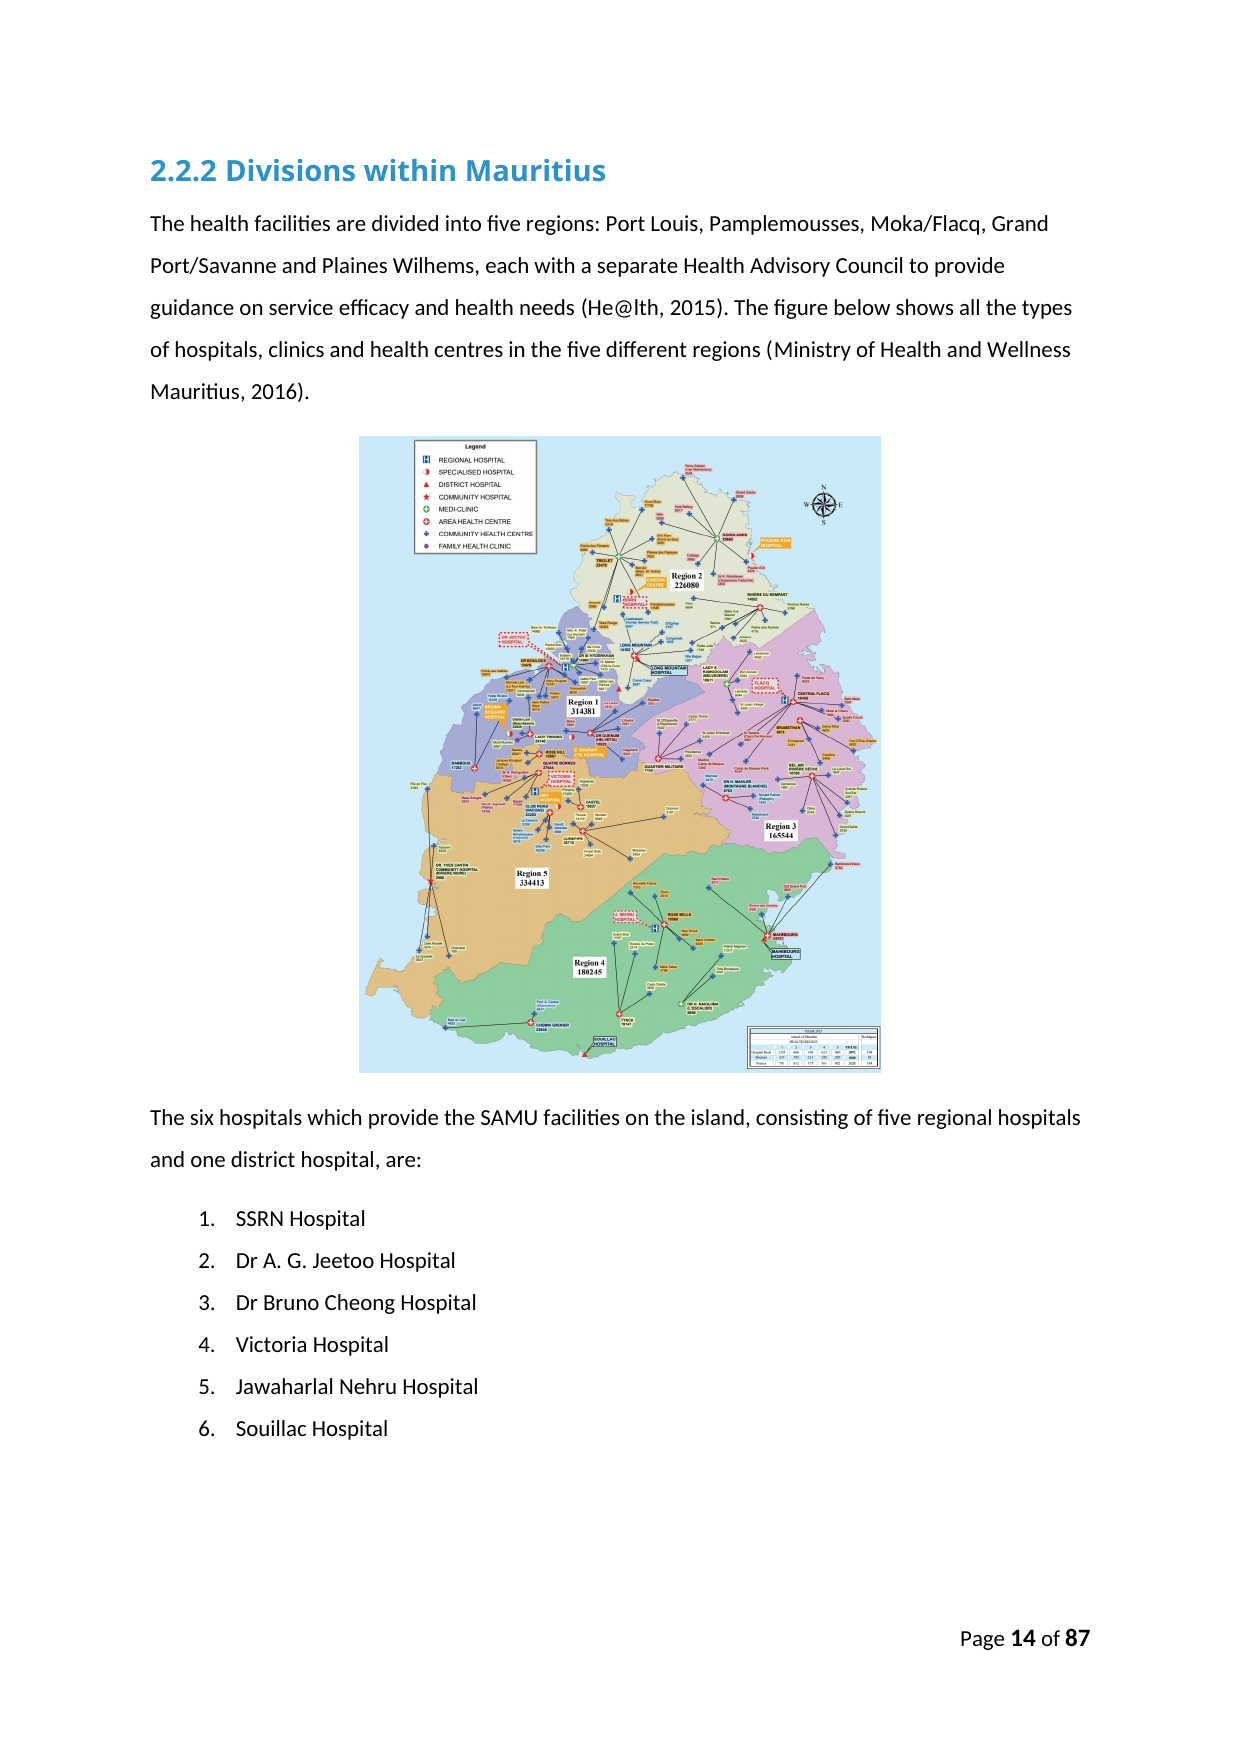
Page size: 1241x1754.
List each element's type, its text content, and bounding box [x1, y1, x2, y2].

list Jawaharlal Nehru Hospital [198, 1372, 1090, 1400]
picture [359, 436, 882, 1073]
subtitle Divisions within Mauritius [150, 150, 1090, 190]
list Dr Bruno Cheong Hospital [198, 1288, 1090, 1316]
list Dr A. G. Jeetoo Hospital [198, 1246, 1090, 1274]
text The health facilities are divided into five regions: Port Louis, Pamplemousses, Moka/Flacq, Grand Port/Savanne and Plaines Wilhems, each with a separate Health Advisory Council to provide guidance on service efficacy and health needs (He@lth, 2015). The figure below shows all the types of hospitals, clinics and health centres in the five different regions (Ministry of Health and Wellness Mauritius, 2016). [150, 209, 1090, 405]
list SSRN Hospital [198, 1204, 1090, 1232]
list Souillac Hospital [198, 1414, 1090, 1442]
list Victoria Hospital [198, 1330, 1090, 1358]
text The six hospitals which provide the SAMU facilities on the island, consisting of five regional hospitals and one district hospital, are: [150, 1103, 1090, 1173]
